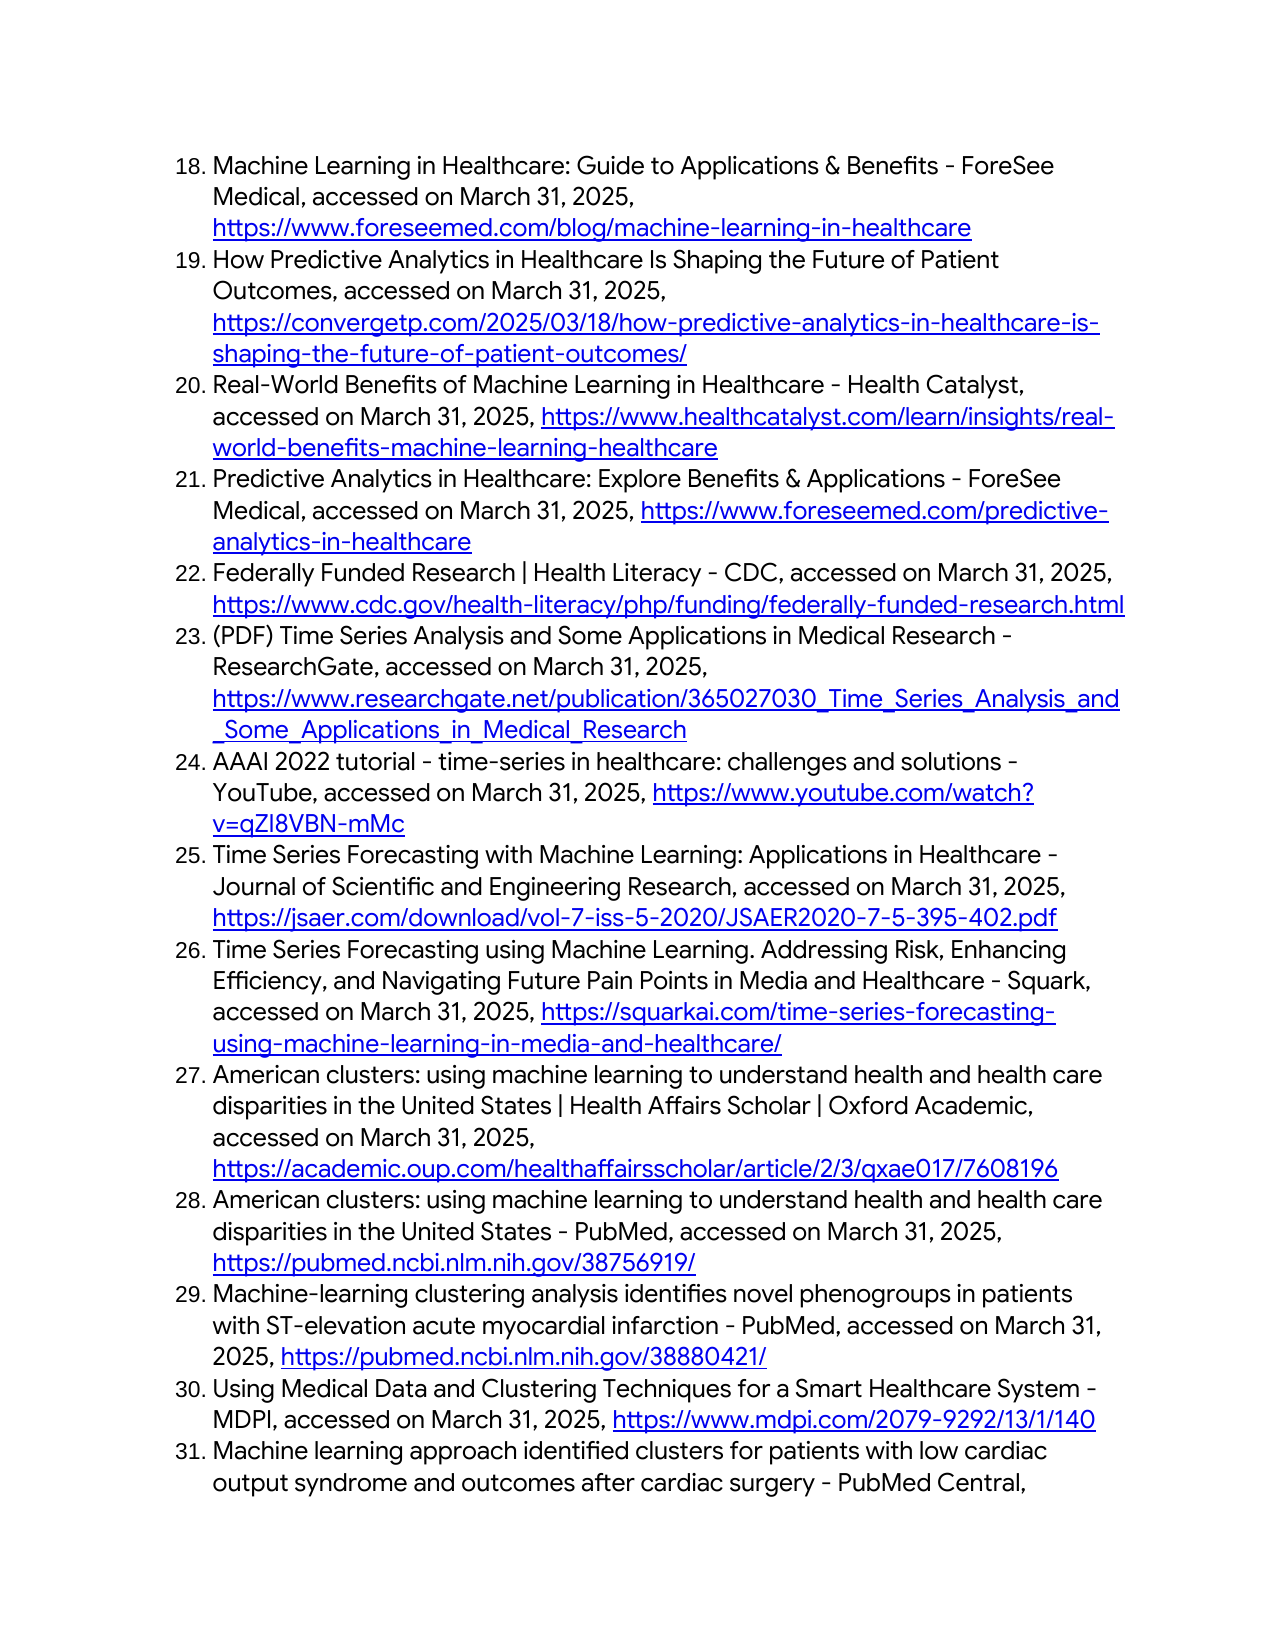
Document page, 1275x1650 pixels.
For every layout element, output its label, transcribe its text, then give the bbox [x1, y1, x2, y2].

list American clusters: using machine learning to understand health and health care disparities in the United States | Health Affairs Scholar | Oxford Academic, accessed on March 31, 2025, https://academic.oup.com/healthaffairsscholar/article/2/3/qxae017/7608196 [175, 1059, 1125, 1185]
list Real-World Benefits of Machine Learning in Healthcare - Health Catalyst, accessed on March 31, 2025, https://www.healthcatalyst.com/learn/insights/real-world-benefits-machine-learning-healthcare [175, 369, 1125, 463]
list Using Medical Data and Clustering Techniques for a Smart Healthcare System - MDPI, accessed on March 31, 2025, https://www.mdpi.com/2079-9292/13/1/140 [175, 1373, 1125, 1436]
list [175, 1436, 1125, 1498]
list AAAI 2022 tutorial - time-series in healthcare: challenges and solutions - YouTube, accessed on March 31, 2025, https://www.youtube.com/watch?v=qZI8VBN-mMc [175, 746, 1125, 840]
list (PDF) Time Series Analysis and Some Applications in Medical Research - ResearchGate, accessed on March 31, 2025, https://www.researchgate.net/publication/365027030_Time_Series_Analysis_and_Some_Applications_in_Medical_Research [175, 620, 1125, 746]
list Time Series Forecasting with Machine Learning: Applications in Healthcare - Journal of Scientific and Engineering Research, accessed on March 31, 2025, https://jsaer.com/download/vol-7-iss-5-2020/JSAER2020-7-5-395-402.pdf [175, 840, 1125, 934]
list Federally Funded Research | Health Literacy - CDC, accessed on March 31, 2025, https://www.cdc.gov/health-literacy/php/funding/federally-funded-research.html [175, 558, 1125, 620]
list Machine-learning clustering analysis identifies novel phenogroups in patients with ST-elevation acute myocardial infarction - PubMed, accessed on March 31, 2025, https://pubmed.ncbi.nlm.nih.gov/38880421/ [175, 1279, 1125, 1373]
list Machine Learning in Healthcare: Guide to Applications & Benefits - ForeSee Medical, accessed on March 31, 2025, https://www.foreseemed.com/blog/machine-learning-in-healthcare [175, 150, 1125, 244]
list American clusters: using machine learning to understand health and health care disparities in the United States - PubMed, accessed on March 31, 2025, https://pubmed.ncbi.nlm.nih.gov/38756919/ [175, 1185, 1125, 1279]
list Predictive Analytics in Healthcare: Explore Benefits & Applications - ForeSee Medical, accessed on March 31, 2025, https://www.foreseemed.com/predictive-analytics-in-healthcare [175, 463, 1125, 558]
list How Predictive Analytics in Healthcare Is Shaping the Future of Patient Outcomes, accessed on March 31, 2025, https://convergetp.com/2025/03/18/how-predictive-analytics-in-healthcare-is-shaping-the-future-of-patient-outcomes/ [175, 244, 1125, 369]
list Time Series Forecasting using Machine Learning. Addressing Risk, Enhancing Efficiency, and Navigating Future Pain Points in Media and Healthcare - Squark, accessed on March 31, 2025, https://squarkai.com/time-series-forecasting-using-machine-learning-in-media-and-healthcare/ [175, 934, 1125, 1059]
